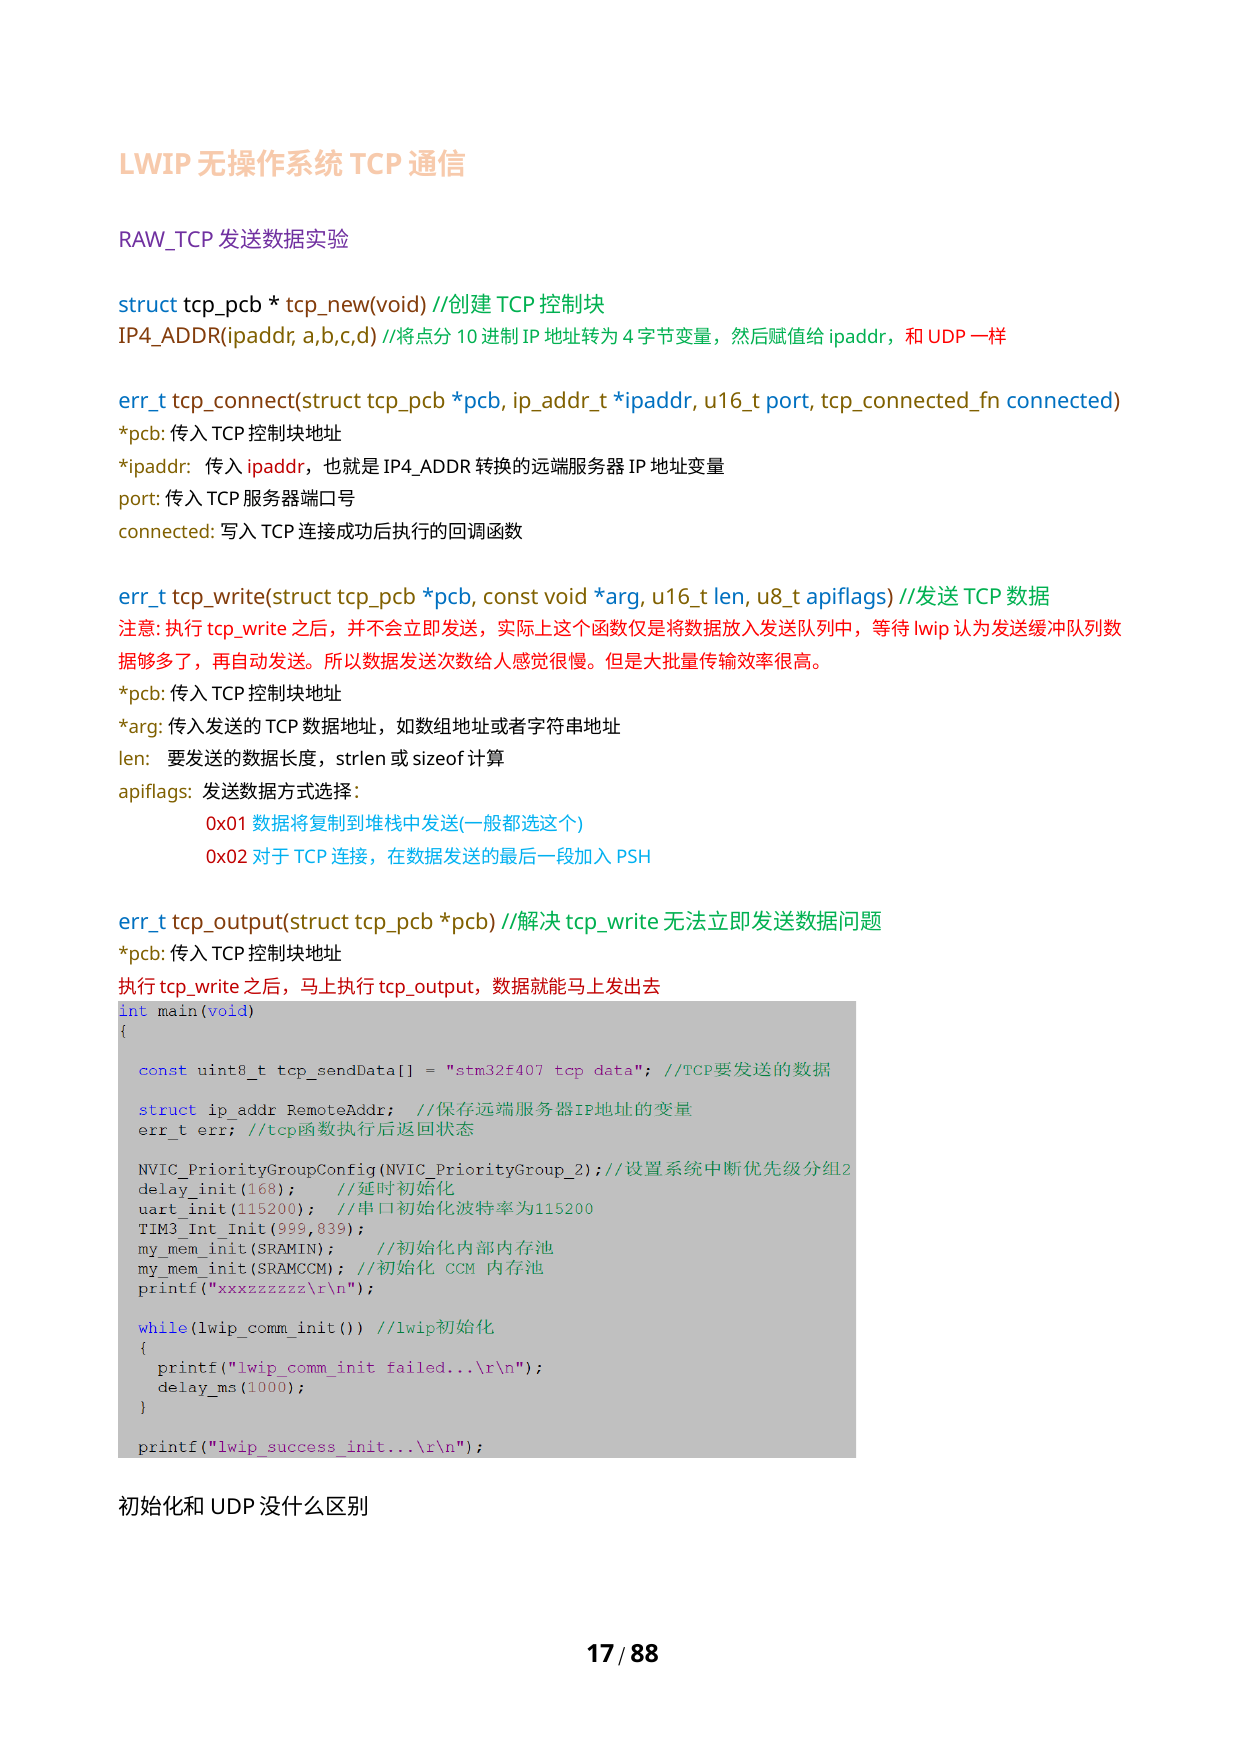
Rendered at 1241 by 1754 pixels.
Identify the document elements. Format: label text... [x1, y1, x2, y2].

text connected: 写入TCP连接成功后执行的回调函数 [118, 514, 1122, 546]
picture [433, 857, 439, 865]
text 执行tcp_write之后，马上执行tcp_output，数据就能马上发出去 [118, 969, 1122, 1001]
subtitle LWIP无操作系统TCP通信 [118, 129, 1122, 194]
text err_t tcp_output(struct tcp_pcb *pcb) //解决tcp_write无法立即发送数据问题 [118, 904, 1122, 936]
text *pcb: 传入TCP控制块地址 [118, 416, 1122, 449]
picture [396, 850, 405, 855]
text *pcb: 传入TCP控制块地址 [118, 676, 1122, 709]
text err_t tcp_write(struct tcp_pcb *pcb, const void *arg, u16_t len, u8_t apiflags) //发送TCP数据 [118, 579, 1122, 611]
picture [280, 824, 286, 832]
text err_t tcp_connect(struct tcp_pcb *pcb, ip_addr_t *ipaddr, u16_t port, tcp_connected_fn connected) [118, 384, 1122, 416]
text 初始化和UDP没什么区别 [118, 1489, 1122, 1521]
text apiflags: 发送数据方式选择： [118, 774, 1122, 806]
text RAW_TCP发送数据实验 [118, 221, 1122, 254]
text len: 要发送的数据长度，strlen或sizeof计算 [118, 741, 1122, 774]
text struct tcp_pcb * tcp_new(void) //创建TCP控制块 [118, 286, 1122, 319]
text IP4_ADDR(ipaddr, a,b,c,d) //将点分10进制IP地址转为4字节变量，然后赋值给ipaddr，和UDP一样 [118, 319, 1122, 351]
picture [513, 815, 517, 832]
text *ipaddr: 传入ipaddr，也就是IP4_ADDR转换的远端服务器IP地址变量 [118, 449, 1122, 481]
text 0x01 数据将复制到堆栈中发送(一般都选这个) [162, 806, 1122, 839]
text 0x02 对于TCP连接，在数据发送的最后一段加入PSH [118, 839, 1122, 871]
text *pcb: 传入TCP控制块地址 [118, 936, 1122, 969]
text 注意: 执行tcp_write之后，并不会立即发送，实际上这个函数仅是将数据放入发送队列中，等待lwip认为发送缓冲队列数据够多了，再自动发送。所以数据发送次数给人感觉很慢。但是大批量传输效率很高。 [118, 611, 1122, 676]
text port: 传入TCP服务器端口号 [118, 481, 1122, 514]
picture [118, 1001, 857, 1458]
text *arg: 传入发送的TCP数据地址，如数组地址或者字符串地址 [118, 709, 1122, 741]
